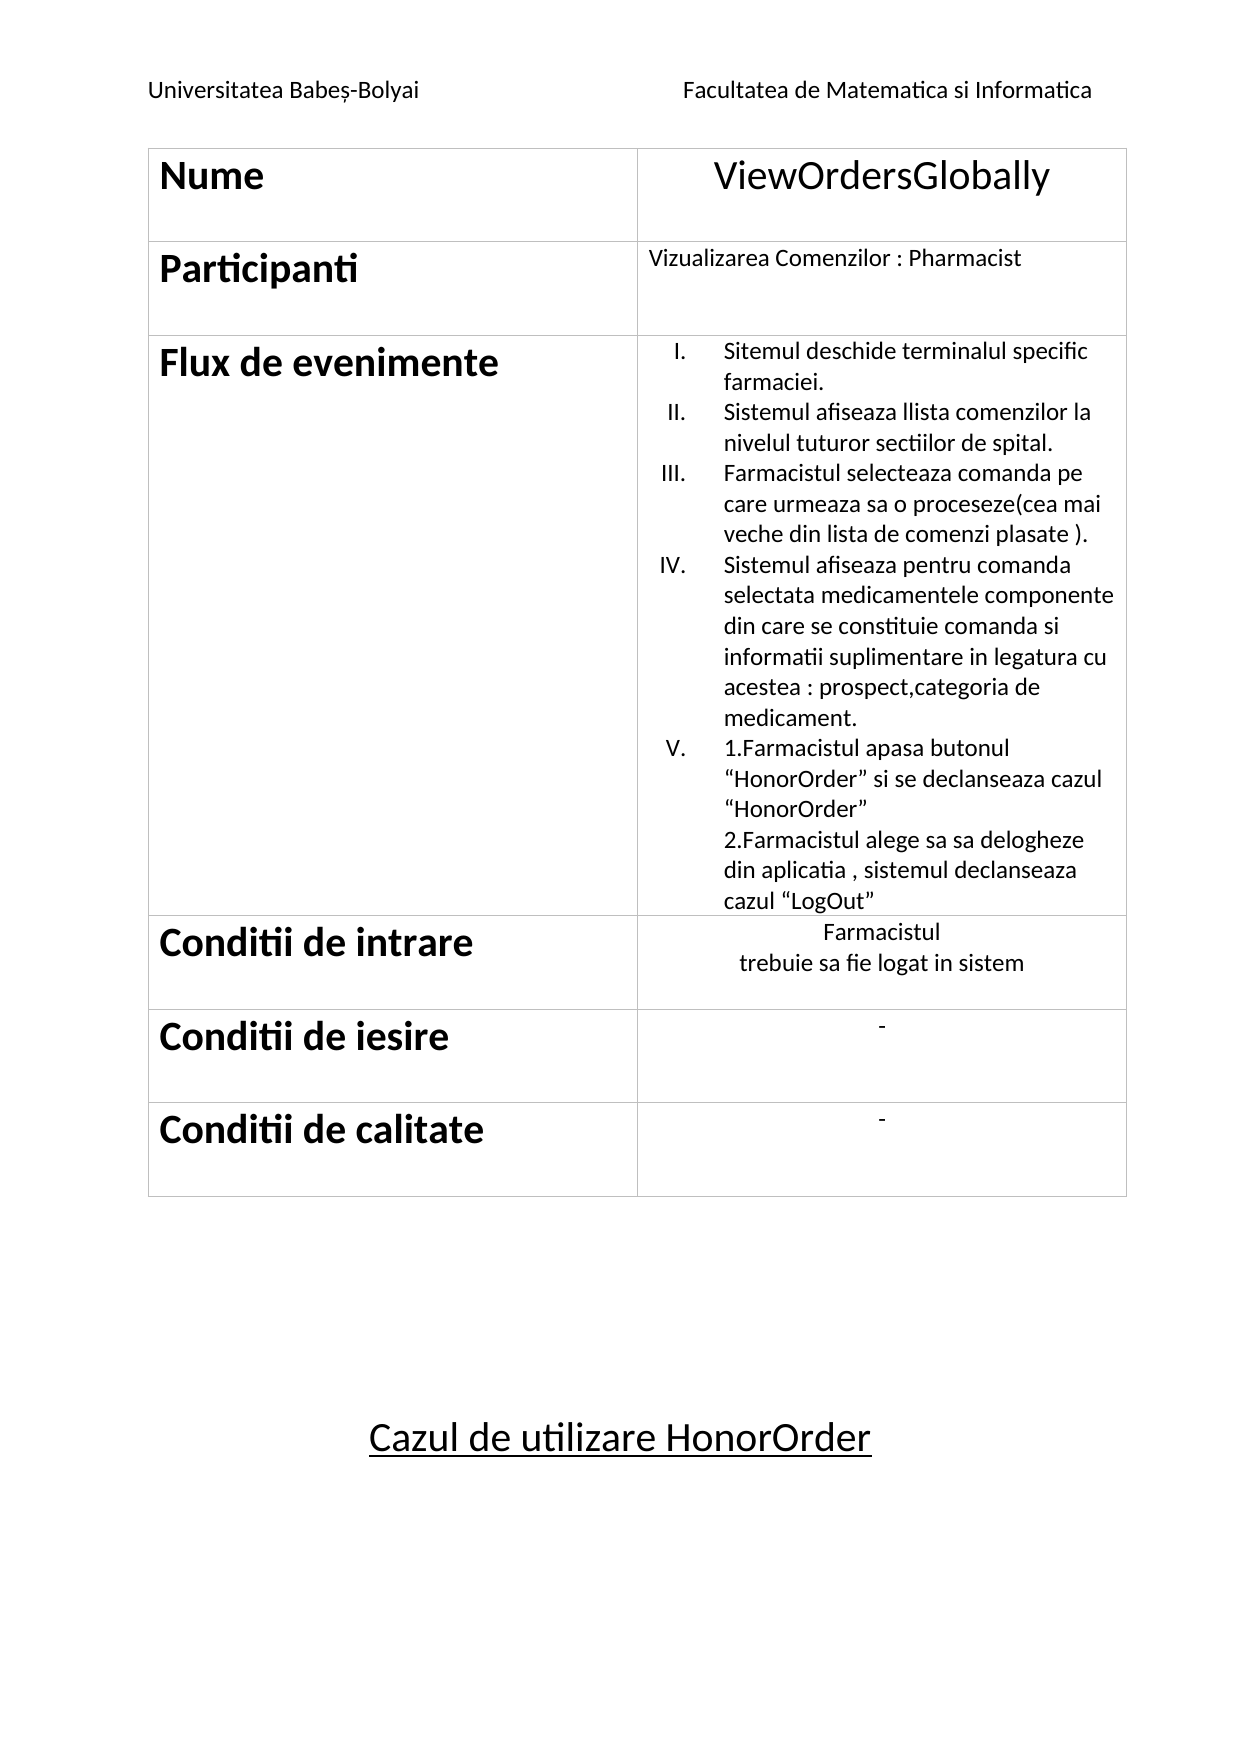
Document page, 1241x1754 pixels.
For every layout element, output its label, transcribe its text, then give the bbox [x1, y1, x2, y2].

table_cell Flux de evenimente [149, 336, 637, 915]
table_header Nume [149, 149, 637, 241]
table_cell Conditii de iesire [149, 1010, 637, 1102]
table_cell Participanti [149, 242, 637, 334]
table_header ViewOrdersGlobally [638, 149, 1126, 241]
table_cell Vizualizarea Comenzilor : Pharmacist [638, 242, 1126, 334]
table_cell - [638, 1010, 1126, 1102]
table_cell Conditii de calitate [149, 1103, 637, 1196]
table_cell - [638, 1103, 1126, 1196]
table_cell Conditii de intrare [149, 916, 637, 1009]
table_cell Sitemul deschide terminalul specific farmaciei. Sistemul afiseaza llista comenzilor la nivelul tuturor sectiilor de spital. Farmacistul selecteaza comanda pe care urmeaza sa o proceseze(cea mai veche din lista de comenzi plasate ). Sistemul afiseaza pentru comanda selectata medicamentele componente din care se constituie comanda si informatii suplimentare in legatura cu acestea : prospect,categoria de medicament. 1.Farmacistul apasa butonul “HonorOrder” si se declanseaza cazul “HonorOrder” 2.Farmacistul alege sa sa delogheze din aplicatia , sistemul declanseaza cazul “LogOut” [638, 336, 1126, 915]
text Cazul de utilizare HonorOrder [148, 1411, 1093, 1462]
table_cell Farmacistul trebuie sa fie logat in sistem [638, 916, 1126, 1009]
